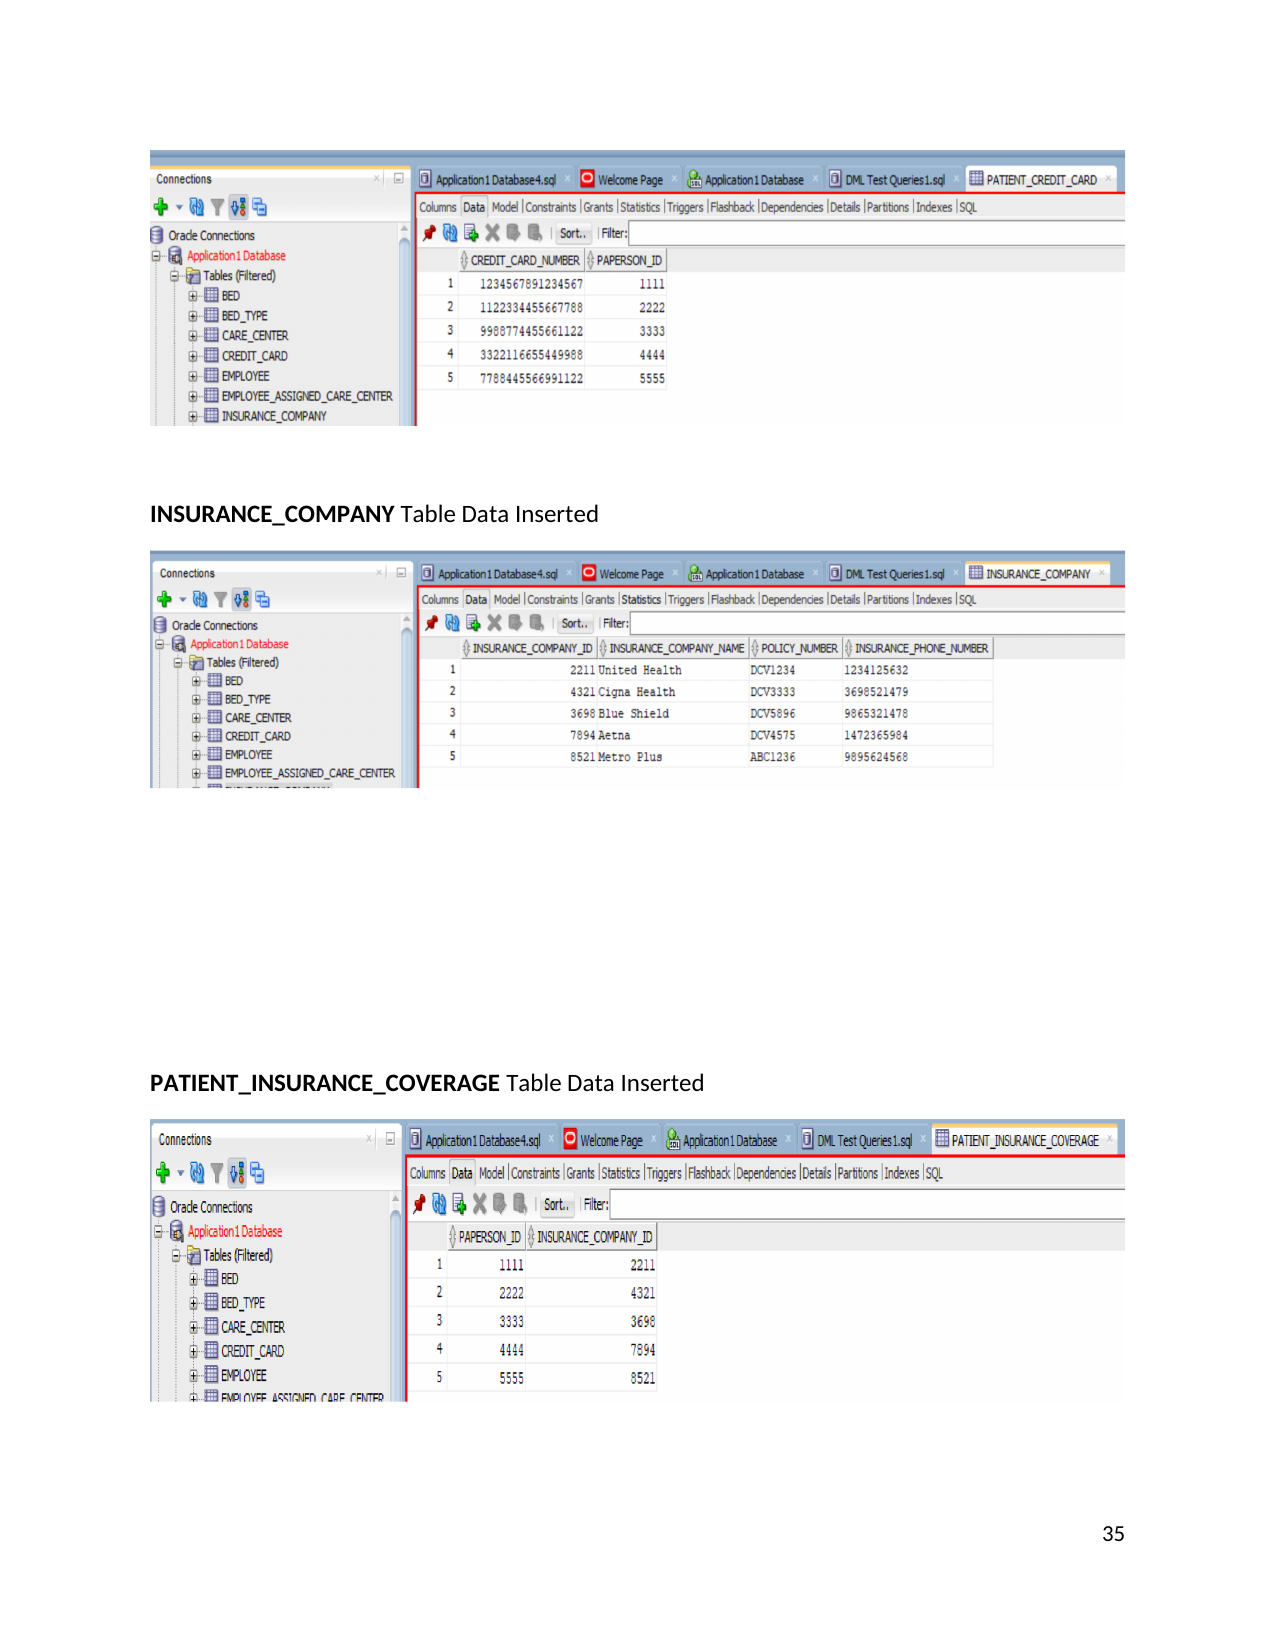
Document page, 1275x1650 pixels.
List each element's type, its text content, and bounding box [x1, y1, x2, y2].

text INSURANCE_COMPANY Table Data Inserted [150, 498, 1125, 529]
picture [150, 550, 1125, 789]
text PATIENT_INSURANCE_COVERAGE Table Data Inserted [150, 1067, 1125, 1098]
picture [150, 150, 1125, 426]
picture [150, 1119, 1125, 1404]
